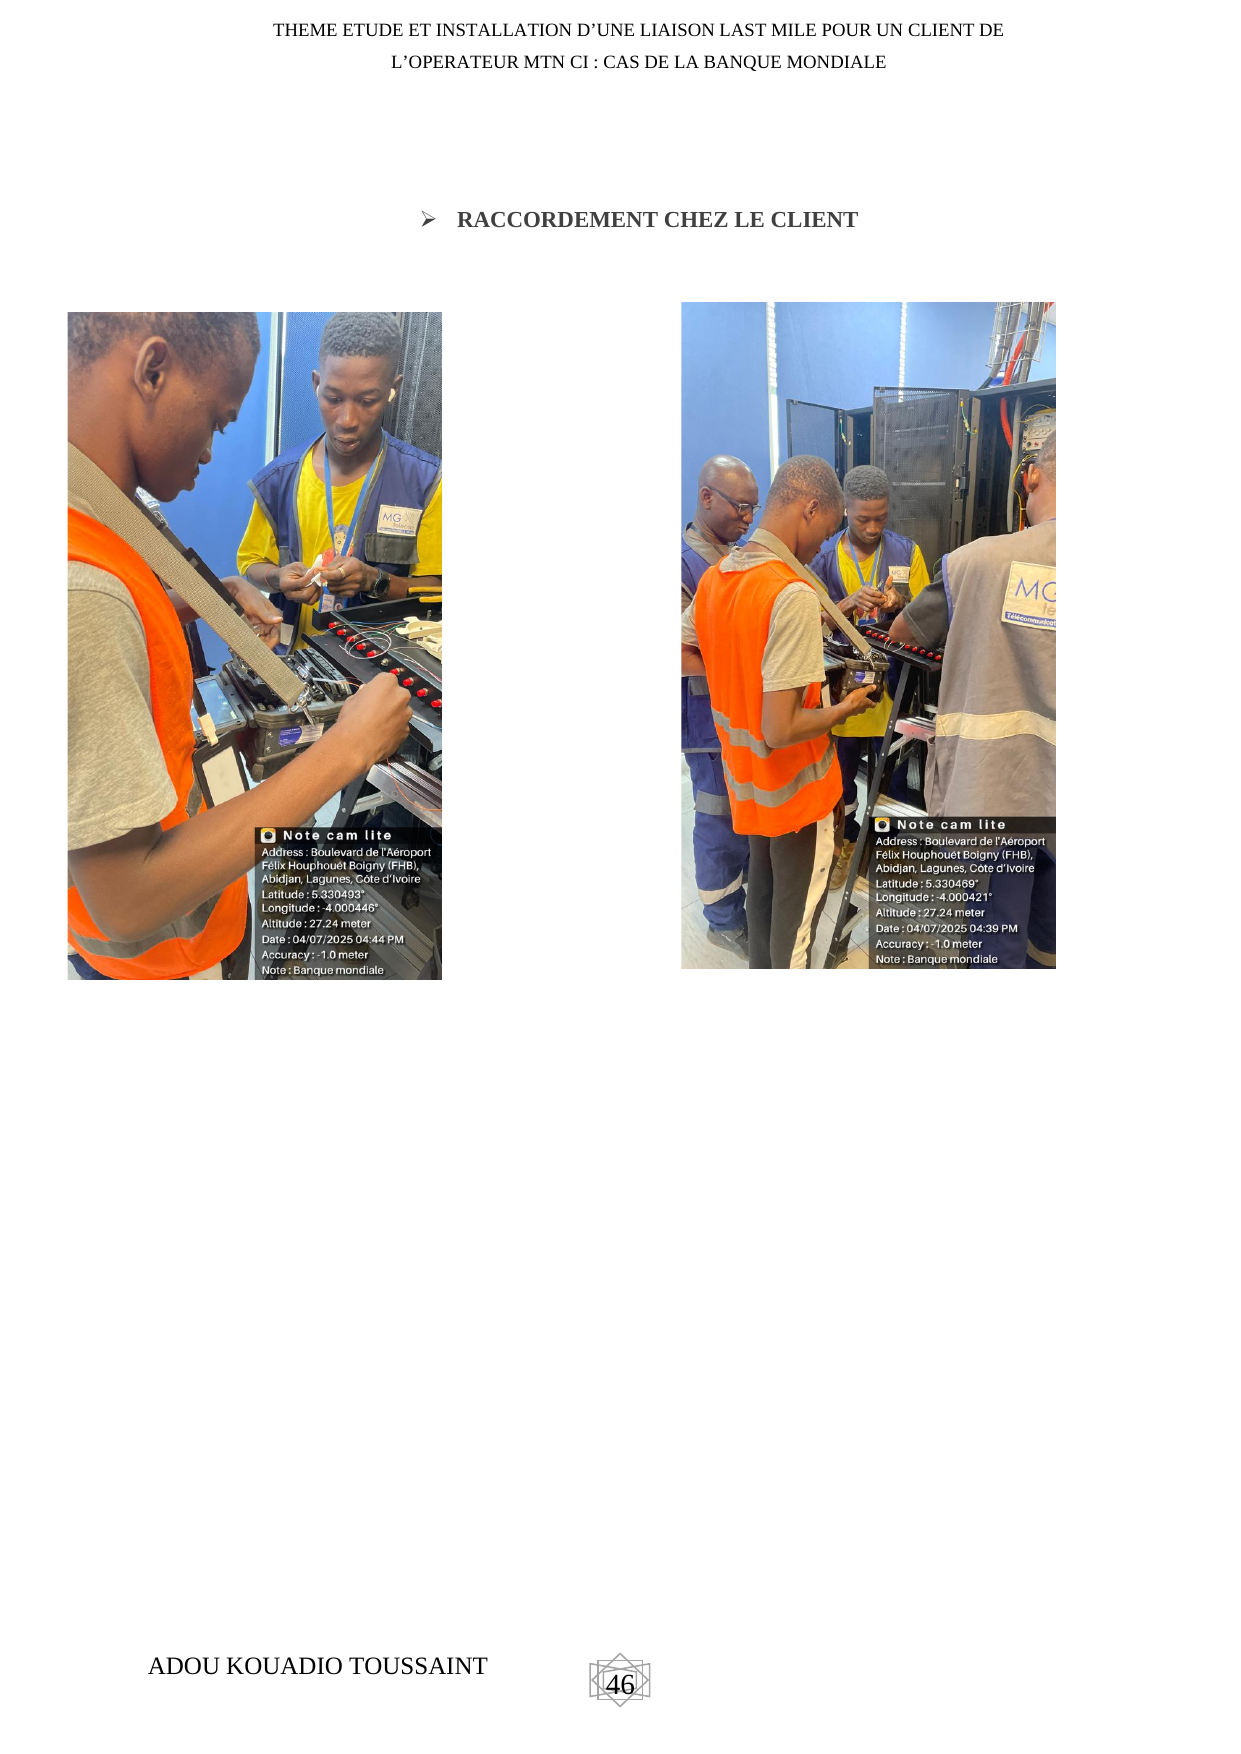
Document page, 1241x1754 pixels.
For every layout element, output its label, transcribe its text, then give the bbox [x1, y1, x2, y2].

picture [681, 302, 1056, 969]
list RACCORDEMENT CHEZ LE CLIENT [185, 206, 1093, 232]
picture [67, 312, 442, 980]
